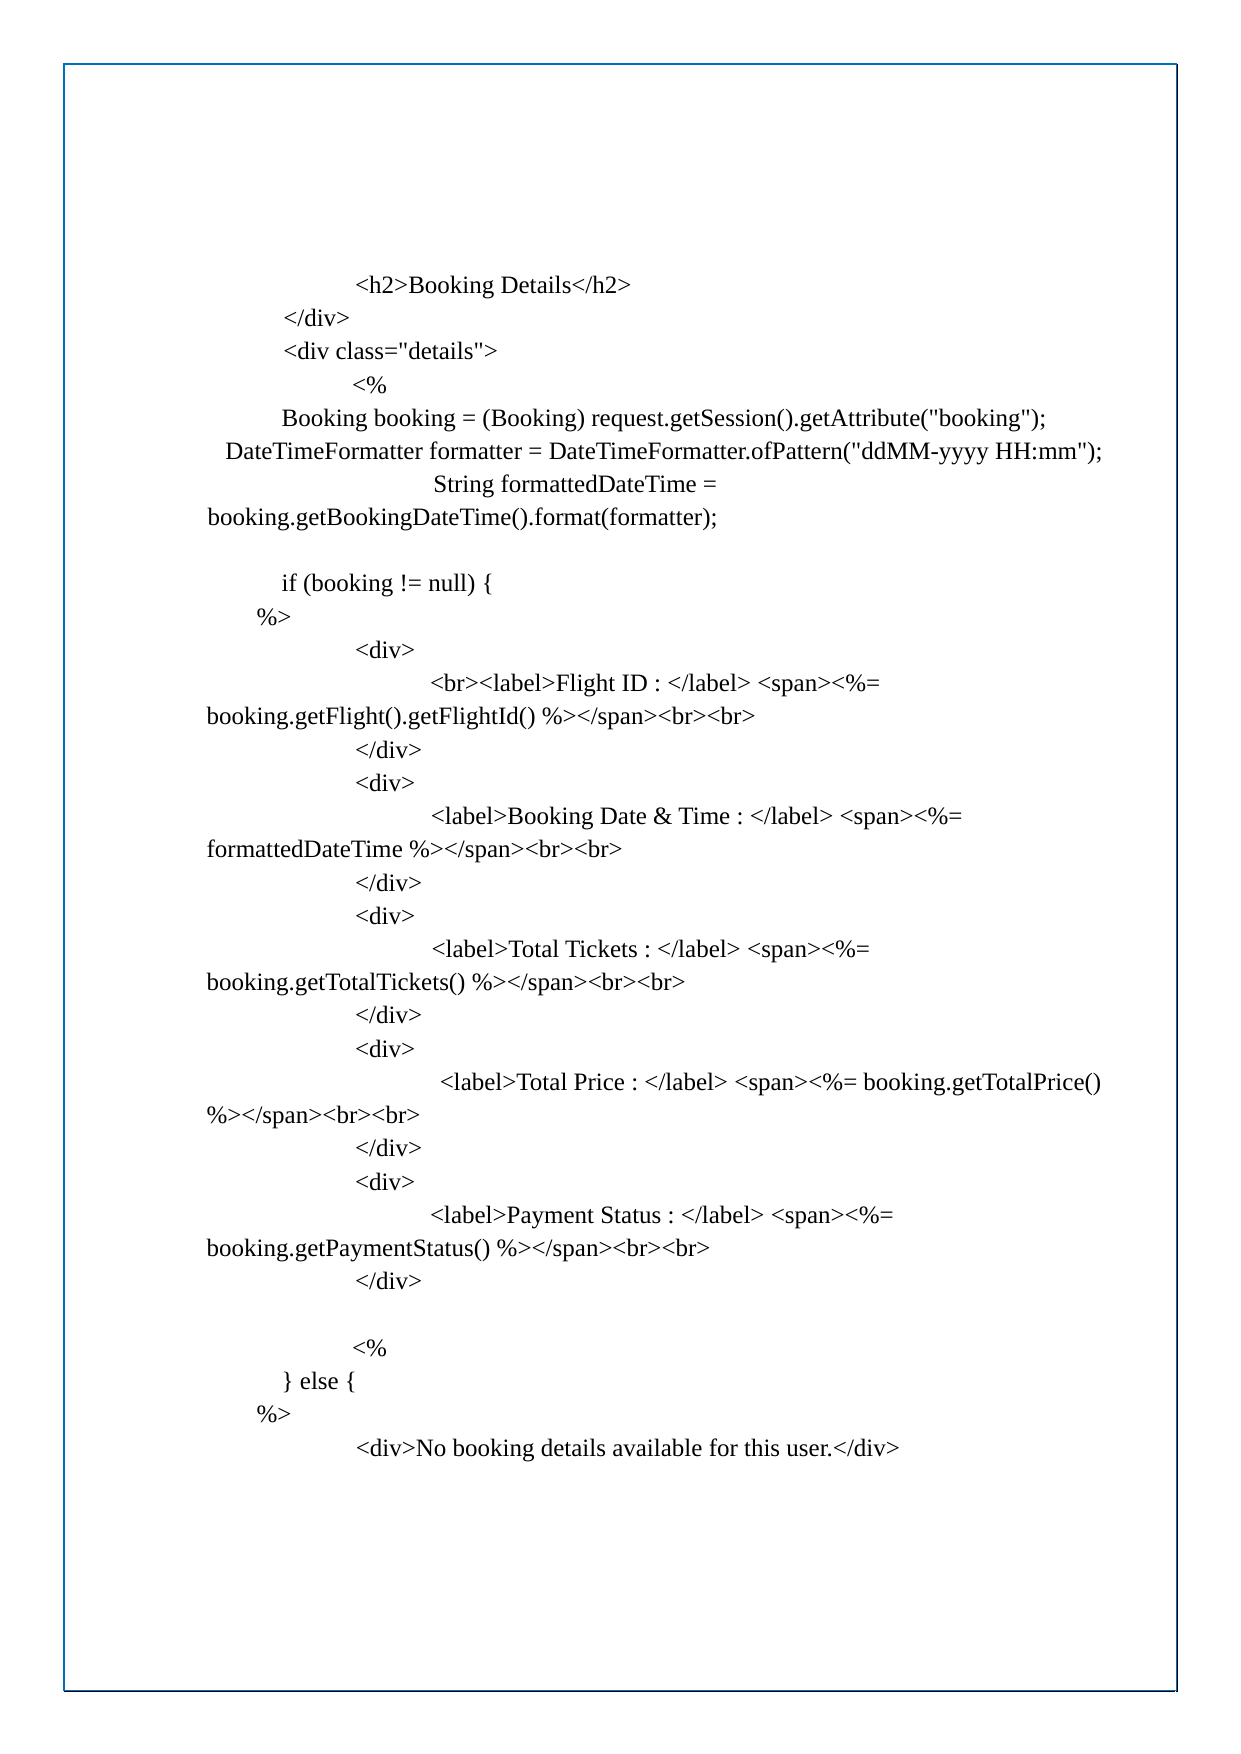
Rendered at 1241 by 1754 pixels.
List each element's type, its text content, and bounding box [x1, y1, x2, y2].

text } else { [206, 1366, 1106, 1395]
text <label>Total Price : </label> <span><%= booking.getTotalPrice() [133, 1067, 1108, 1096]
text <div>No booking details available for this user.</div> [133, 1433, 1108, 1462]
text <div> [133, 1167, 1108, 1195]
text formattedDateTime %></span><br><br> [206, 834, 1106, 863]
text Booking booking = (Booking) request.getSession().getAttribute("booking"); [206, 403, 1106, 432]
text String formattedDateTime = booking.getBookingDateTime().format(formatter); [206, 469, 1106, 530]
text <div> [133, 768, 1108, 797]
text <% [133, 1333, 1108, 1362]
text %> [206, 602, 1106, 631]
text </div> [133, 868, 1108, 896]
text </div> [133, 1001, 1108, 1029]
text %> [206, 1399, 1106, 1428]
text DateTimeFormatter formatter = DateTimeFormatter.ofPattern("ddMM-yyyy HH:mm"); [206, 436, 1106, 465]
text <label>Booking Date & Time : </label> <span><%= [133, 801, 1108, 830]
text <div class="details"> [283, 336, 1106, 365]
text </div> [133, 735, 1108, 763]
text <div> [133, 635, 1108, 664]
text </div> [133, 1133, 1108, 1162]
text if (booking != null) { [206, 568, 1106, 597]
text <label>Payment Status : </label> <span><%= [133, 1200, 1108, 1229]
text <% [133, 370, 1108, 398]
text <h2>Booking Details</h2> [133, 270, 1108, 299]
text %></span><br><br> [206, 1100, 1106, 1129]
text <label>Total Tickets : </label> <span><%= [133, 934, 1108, 963]
text booking.getPaymentStatus() %></span><br><br> [206, 1233, 1106, 1262]
text <br><label>Flight ID : </label> <span><%= [133, 668, 1108, 697]
text <div> [133, 1034, 1108, 1062]
text </div> [283, 303, 1106, 332]
text <div> [133, 901, 1108, 929]
text booking.getFlight().getFlightId() %></span><br><br> [206, 701, 1106, 730]
text </div> [133, 1266, 1108, 1295]
text booking.getTotalTickets() %></span><br><br> [206, 967, 1106, 996]
